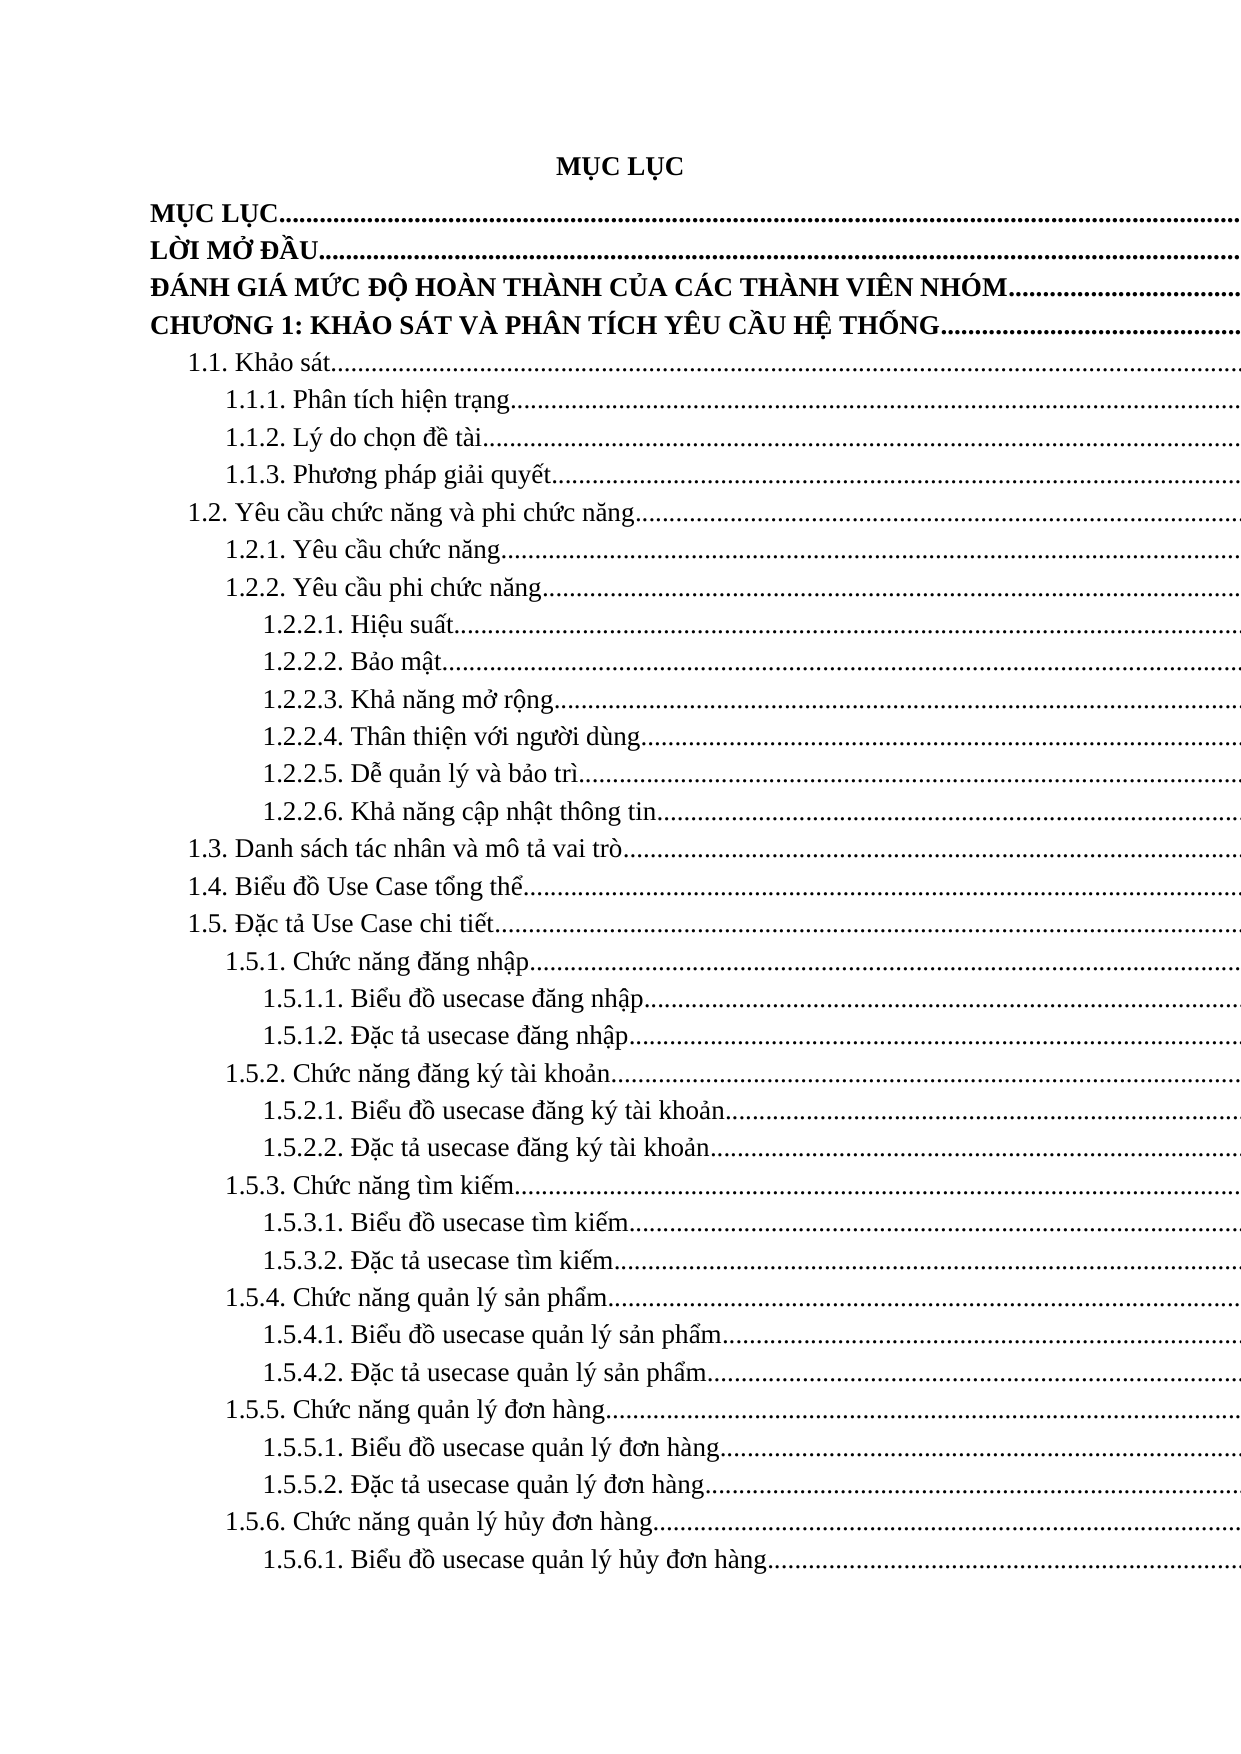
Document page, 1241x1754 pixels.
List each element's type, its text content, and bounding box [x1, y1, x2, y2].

subtitle MỤC LỤC [150, 150, 1090, 181]
